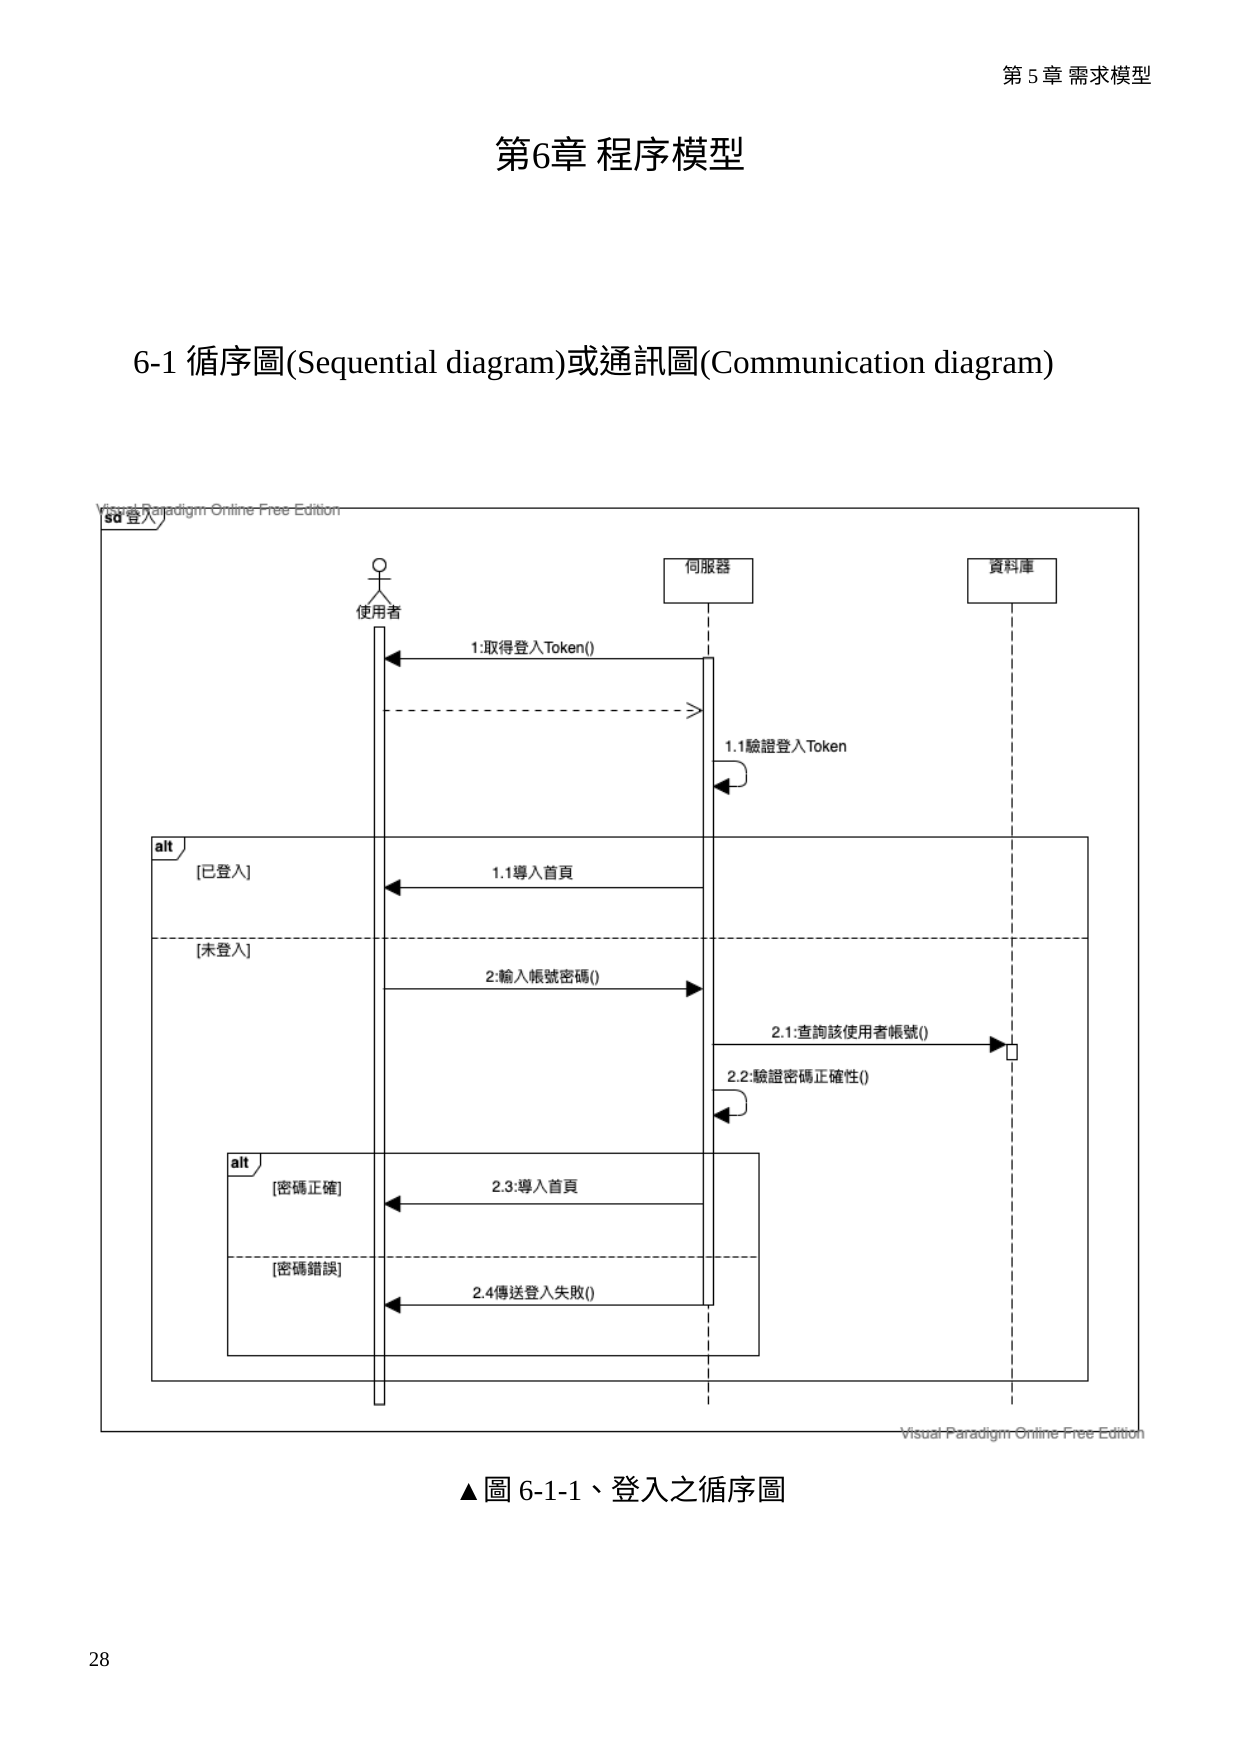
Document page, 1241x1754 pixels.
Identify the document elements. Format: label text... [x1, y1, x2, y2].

subtitle 程序模型 [89, 113, 1152, 192]
picture [88, 495, 1152, 1445]
subtitle 循序圖(Sequential diagram)或通訊圖(Communication diagram) [133, 319, 1152, 399]
